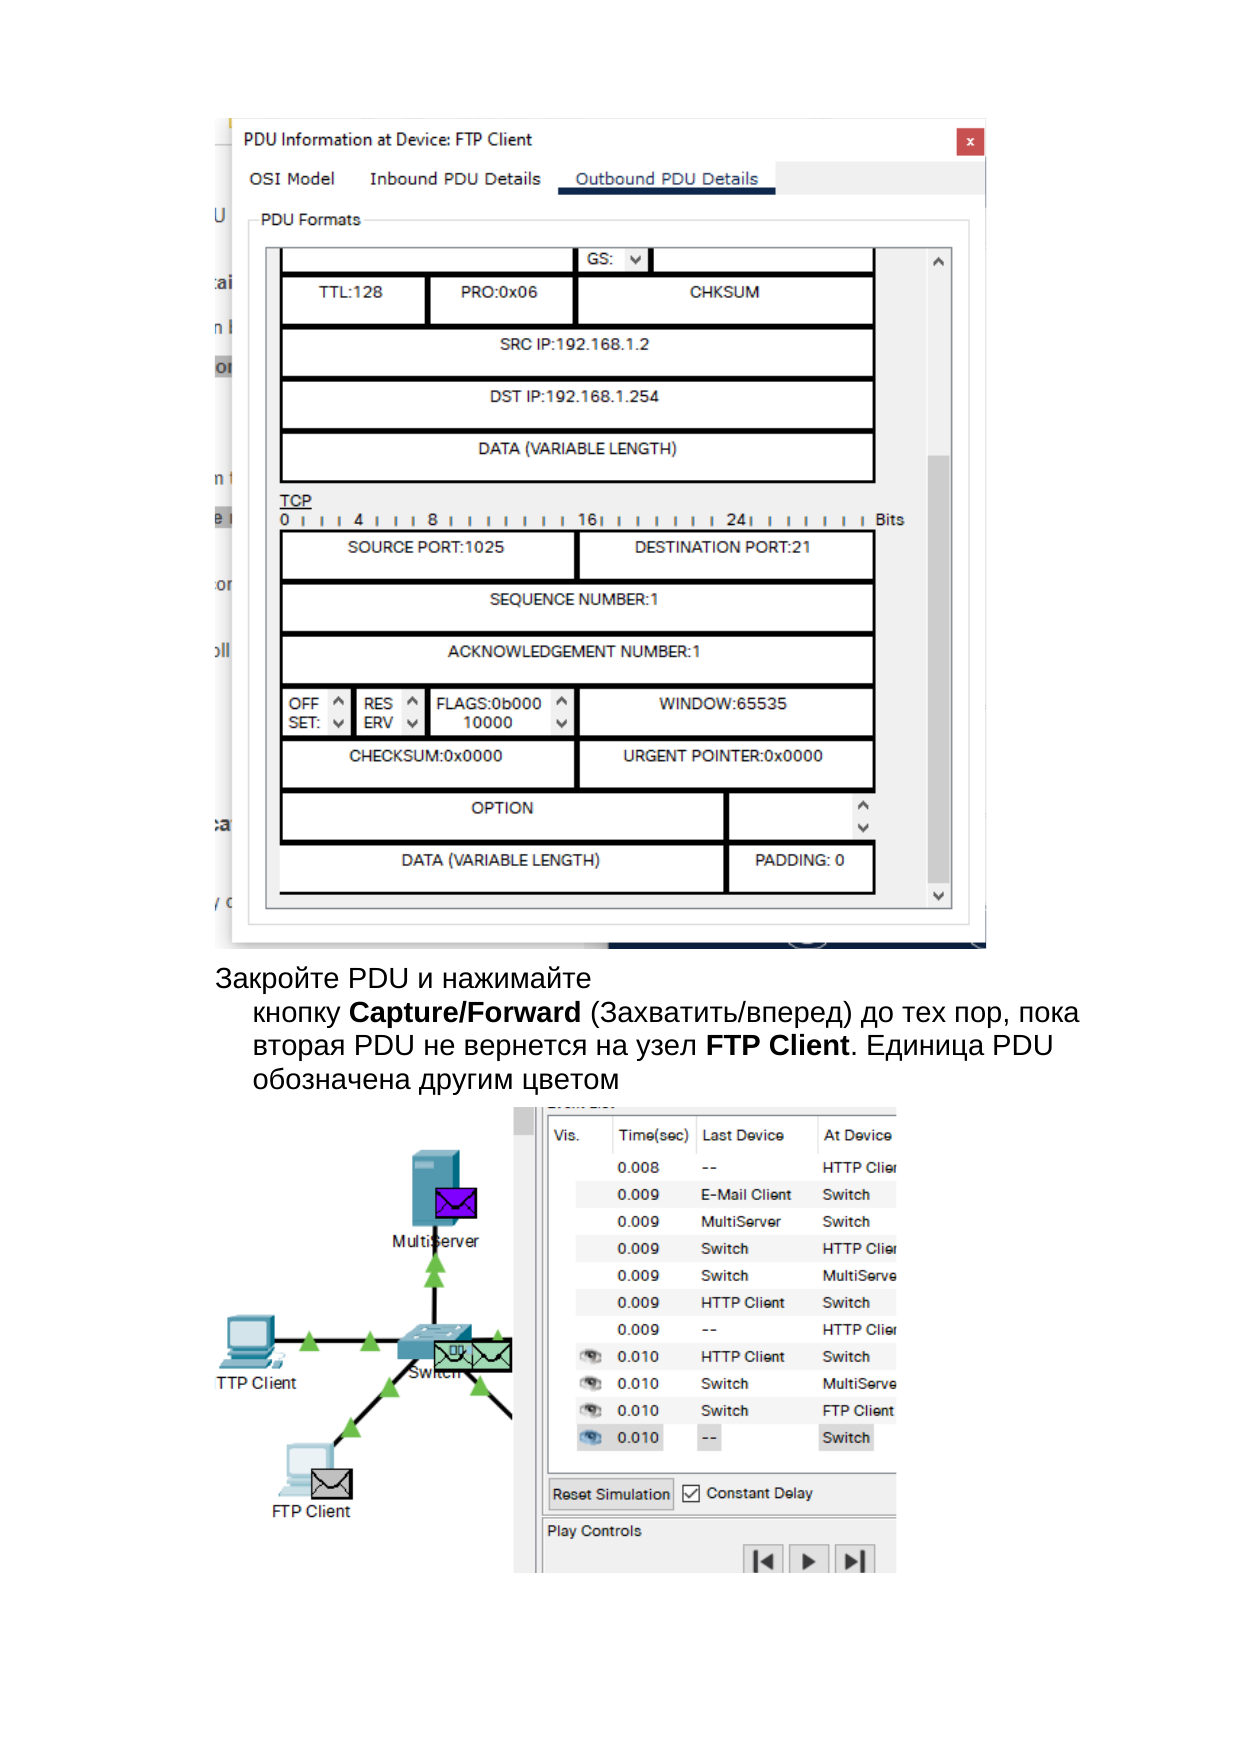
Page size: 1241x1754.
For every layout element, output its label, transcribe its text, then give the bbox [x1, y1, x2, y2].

picture [214, 118, 987, 949]
picture [214, 1107, 897, 1573]
text Закройте PDU и нажимайте кнопку Capture/Forward (Захватить/вперед) до тех пор, пока вторая PDU не вернется на узел FTP Client. Единица PDU обозначена другим цветом [215, 961, 1152, 1095]
